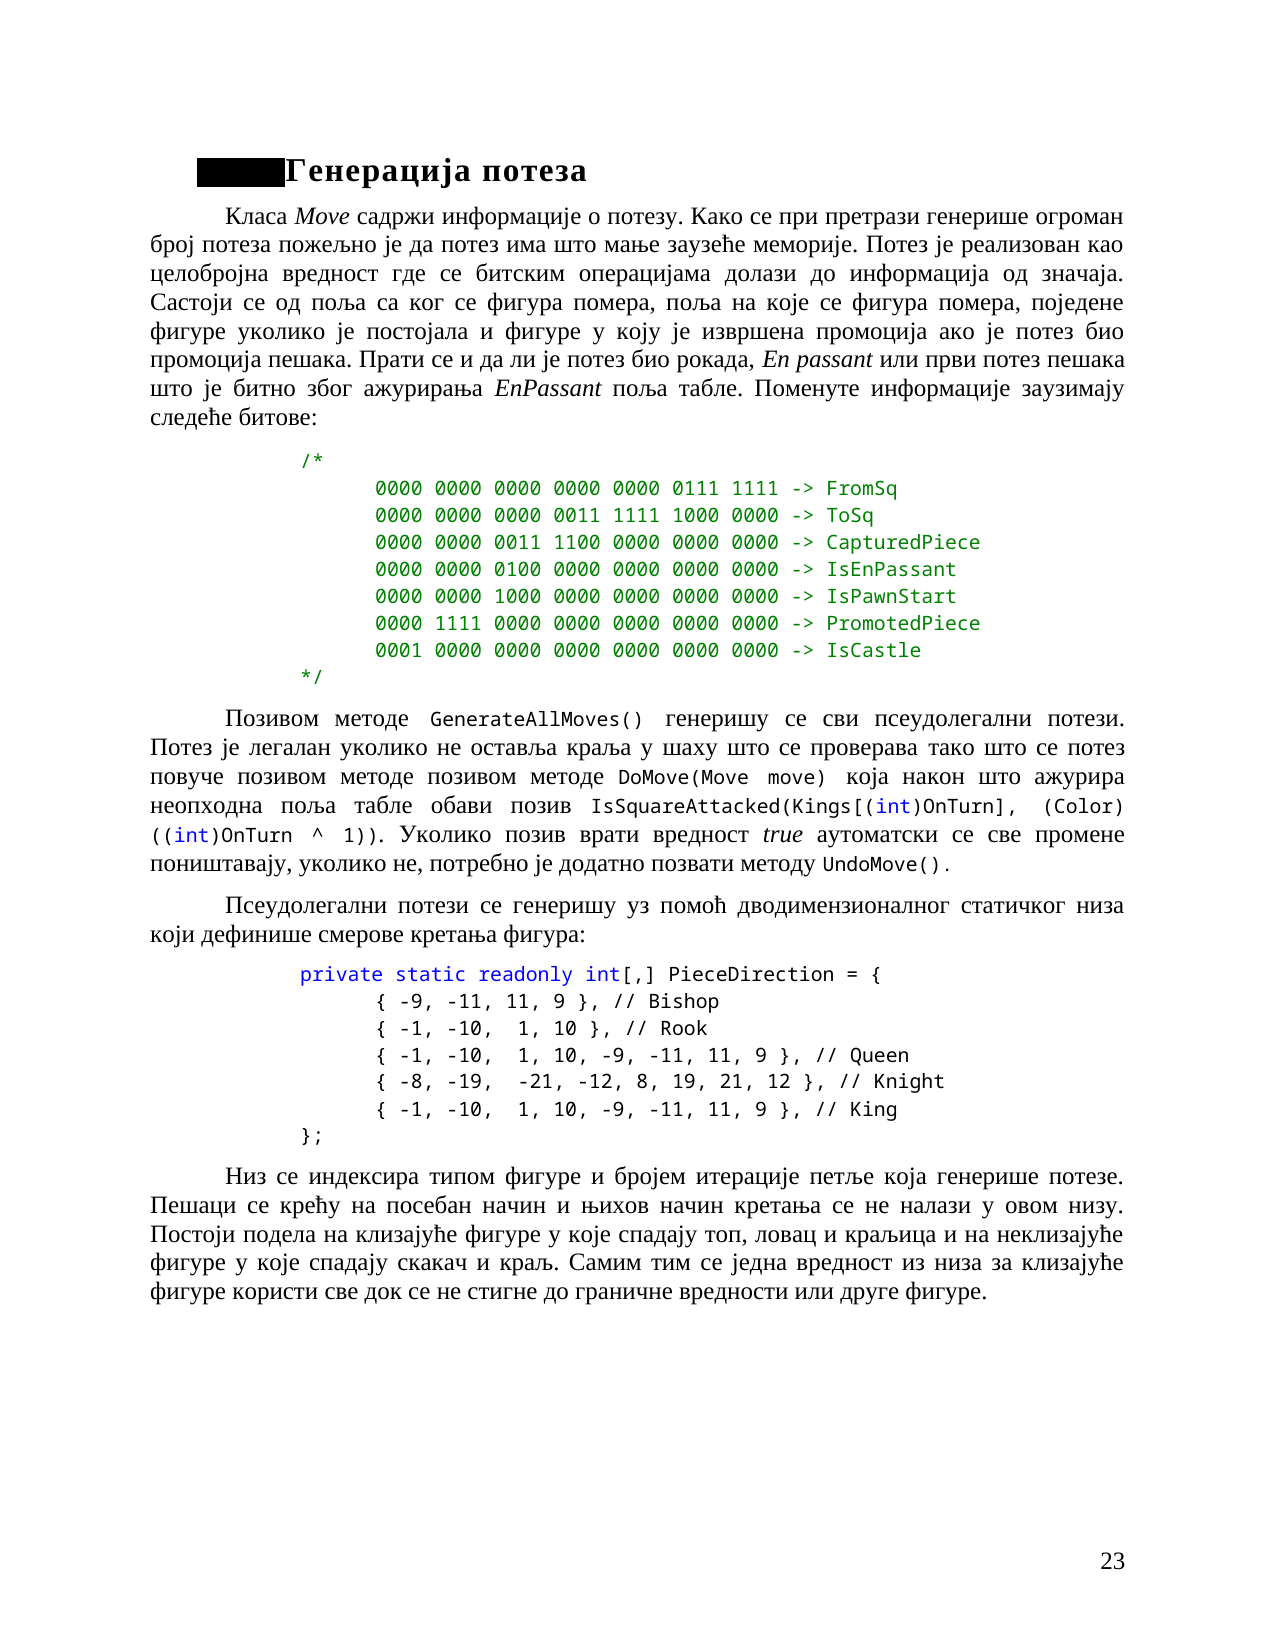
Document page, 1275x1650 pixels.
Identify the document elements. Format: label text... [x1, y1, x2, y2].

text 0001 0000 0000 0000 0000 0000 0000 -> IsCastle [375, 636, 1125, 663]
text 0000 0000 0011 1100 0000 0000 0000 -> CapturedPiece [375, 528, 1125, 555]
text Псеудолегални потези се генеришу уз помоћ дводимензионалног статичког низа који дефинише смерове кретања фигура: [150, 890, 1125, 947]
text { -8, -19, -21, -12, 8, 19, 21, 12 }, // Knight [375, 1068, 1125, 1095]
text 0000 1111 0000 0000 0000 0000 0000 -> PromotedPiece [375, 609, 1125, 636]
text { -1, -10, 1, 10, -9, -11, 11, 9 }, // King [375, 1095, 1125, 1122]
text { -9, -11, 11, 9 }, // Bishop [375, 987, 1125, 1014]
text Низ се индексира типом фигуре и бројем итерације петље која генерише потезе. Пешаци се крећу на посебан начин и њихов начин кретања се не налази у овом низу. Постоји подела на клизајуће фигуре у које спадају топ, ловац и краљица и на неклизајуће фигуре у које спадају скакач и краљ. Самим тим се једна вредност из низа за клизајуће фигуре користи све док се не стигне до граничне вредности или друге фигуре. [150, 1161, 1125, 1305]
text 0000 0000 1000 0000 0000 0000 0000 -> IsPawnStart [375, 582, 1125, 609]
subtitle Генерација потеза [197, 150, 1125, 188]
text /* [300, 447, 1125, 474]
text 0000 0000 0000 0011 1111 1000 0000 -> ToSq [375, 501, 1125, 528]
text { -1, -10, 1, 10, -9, -11, 11, 9 }, // Queen [375, 1041, 1125, 1068]
text }; [300, 1122, 1125, 1149]
text */ [300, 663, 1125, 690]
text 0000 0000 0000 0000 0000 0111 1111 -> FromSq [375, 474, 1125, 501]
text private static readonly int[,] PieceDirection = { [300, 960, 1125, 987]
text Класа Move садржи информације о потезу. Како се при претрази генерише огроман број потеза пожељно је да потез има што мање заузеће меморије. Потез је реализован као целобројна вредност где се битским операцијама долази до информација од значаја. Састоји се од поља са ког се фигура помера, поља на које се фигура помера, поједене фигуре уколико је постојала и фигуре у коју је извршена промоција ако је потез био промоција пешака. Прати се и да ли је потез био рокада, En passant или први потез пешака што је битно због ажурирања EnPassant поља табле. Поменуте информације заузимају следеће битове: [150, 201, 1125, 431]
text { -1, -10, 1, 10 }, // Rook [375, 1014, 1125, 1041]
text 0000 0000 0100 0000 0000 0000 0000 -> IsEnPassant [375, 555, 1125, 582]
text Позивом методе GenerateAllMoves() генеришу се сви псеудолегални потези. Потез је легалан уколико не оставља краља у шаху што се проверава тако што се потез повуче позивом методе позивом методе DoMove(Move move) која након што ажурира неопходна поља табле обави позив IsSquareAttacked(Kings[(int)OnTurn], (Color)((int)OnTurn ^ 1)). Уколико позив врати вредност true аутоматски се све промене поништавају, уколико не, потребно је додатно позвати методу UndoMove(). [150, 703, 1125, 877]
